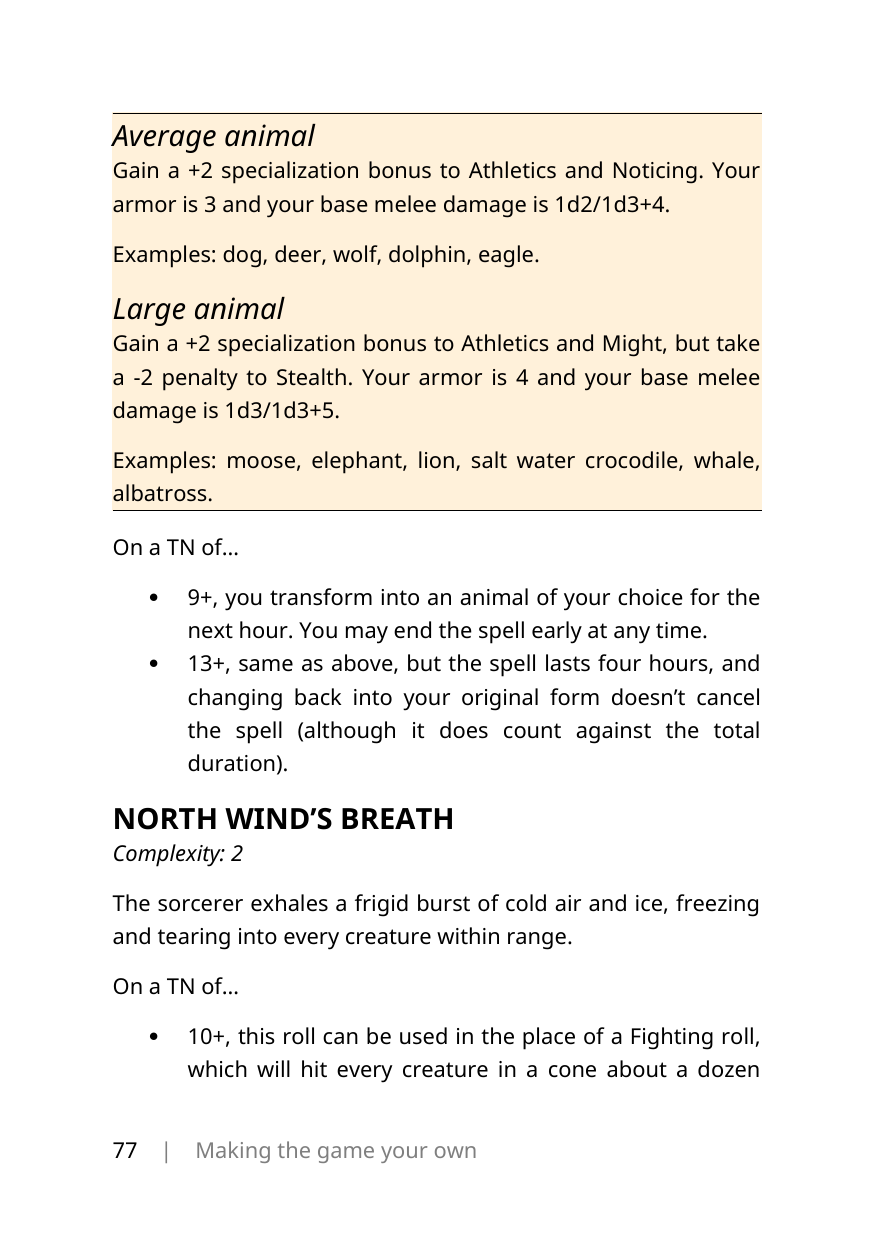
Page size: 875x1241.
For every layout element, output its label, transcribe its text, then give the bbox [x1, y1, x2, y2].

list 9+, you transform into an animal of your choice for the next hour. You may end the spell early at any time. [150, 581, 762, 644]
text Examples: dog, deer, wolf, dolphin, eagle. [112, 236, 762, 268]
subtitle Large animal [112, 286, 762, 328]
text Examples: moose, elephant, lion, salt water crocodile, whale, albatross. [112, 442, 762, 511]
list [150, 1021, 762, 1084]
text Gain a +2 specialization bonus to Athletics and Noticing. Your armor is 3 and your base melee damage is 1d2/1d3+4. [112, 155, 762, 218]
text Gain a +2 specialization bonus to Athletics and Might, but take a -2 penalty to Stealth. Your armor is 4 and your base melee damage is 1d3/1d3+5. [112, 328, 762, 425]
subtitle North Wind’s Breath [112, 798, 762, 838]
text The sorcerer exhales a frigid burst of cold air and ice, freezing and tearing into every creature within range. [112, 888, 762, 951]
text On a TN of… [112, 971, 762, 1001]
list 13+, same as above, but the spell lasts four hours, and changing back into your original form doesn’t cancel the spell (although it does count against the total duration). [150, 648, 762, 778]
text On a TN of… [112, 531, 762, 561]
text Complexity: 2 [112, 838, 762, 868]
subtitle Average animal [112, 114, 762, 155]
